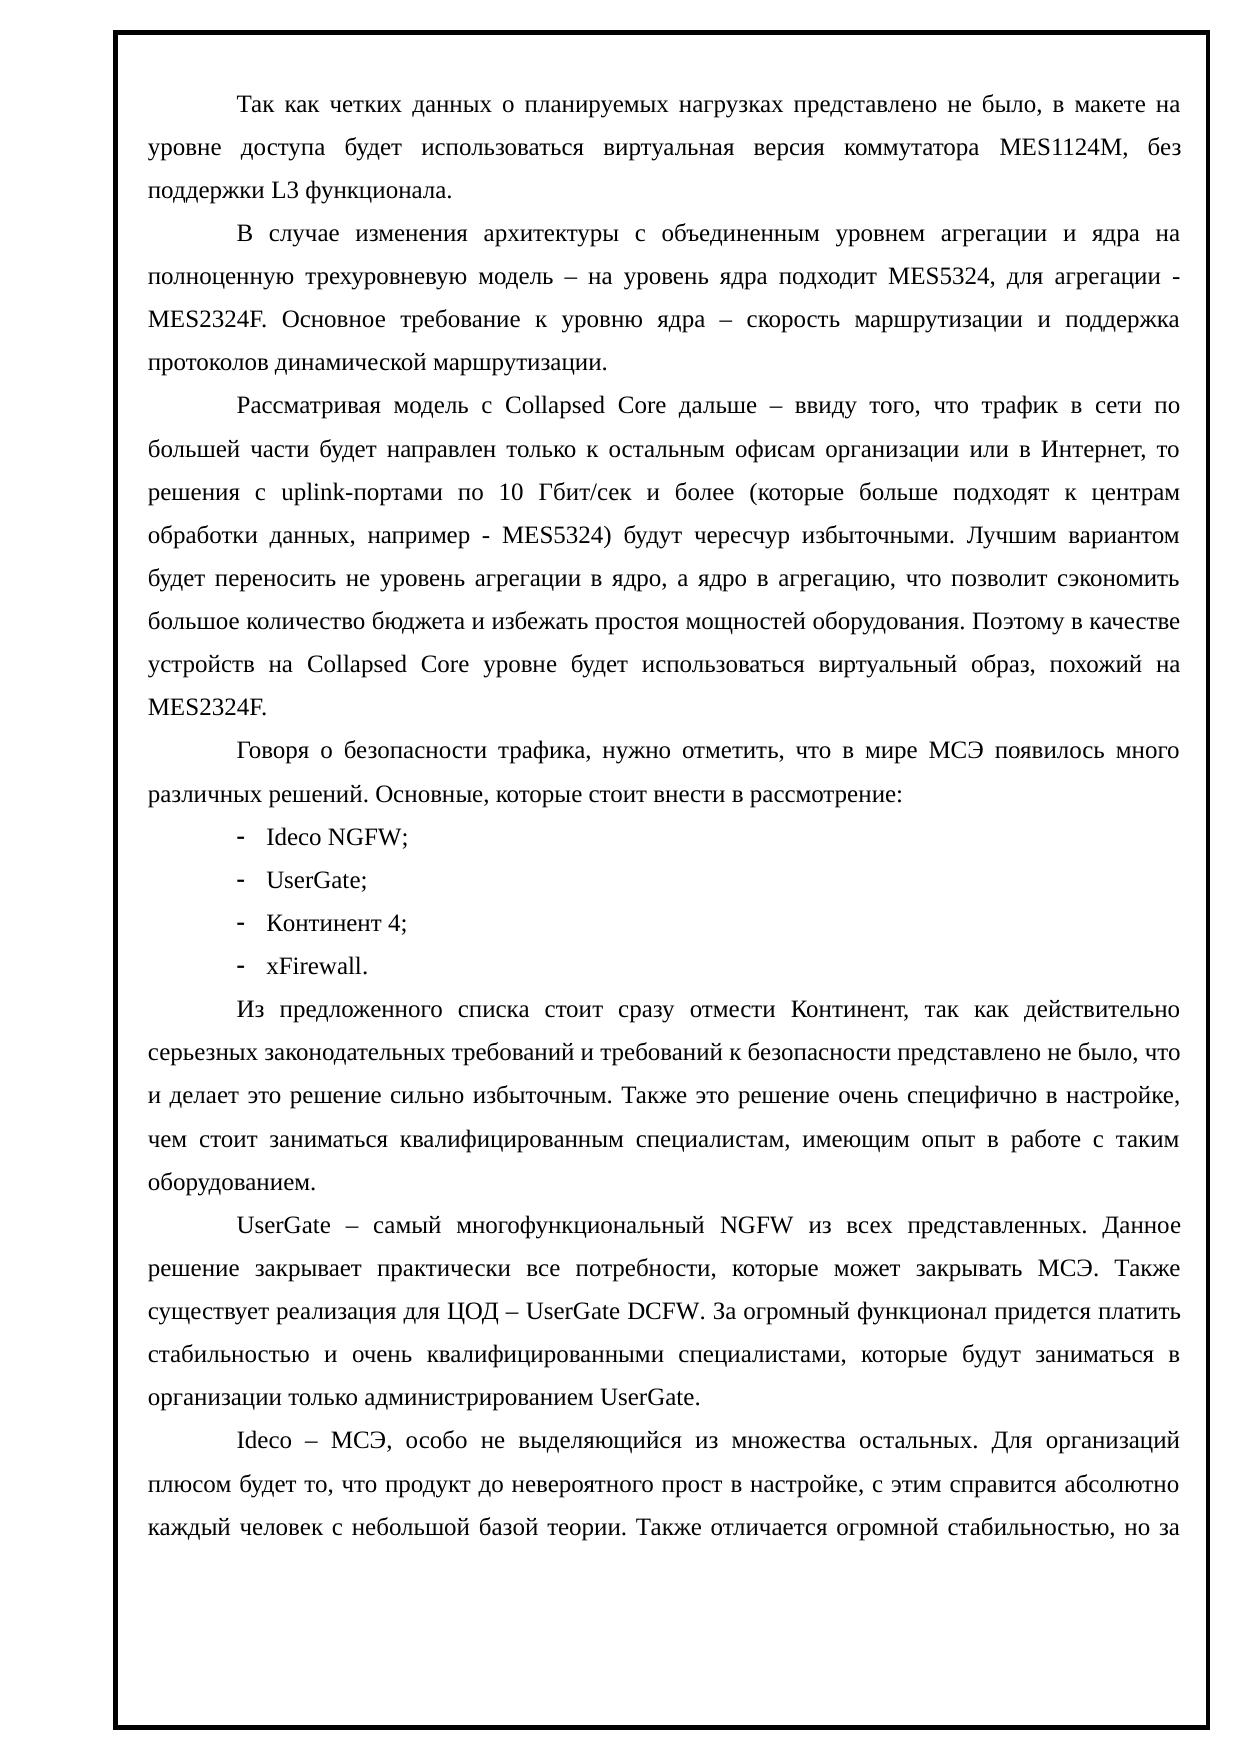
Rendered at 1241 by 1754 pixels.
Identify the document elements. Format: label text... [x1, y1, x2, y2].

list Ideco NGFW; [148, 822, 1181, 851]
list xFirewall. [148, 951, 1181, 980]
text UserGate – самый многофункциональный NGFW из всех представленных. Данное решение закрывает практически все потребности, которые может закрывать МСЭ. Также существует реализация для ЦОД – UserGate DCFW. За огромный функционал придется платить стабильностью и очень квалифицированными специалистами, которые будут заниматься в организации только администрированием UserGate. [148, 1210, 1181, 1411]
text Так как четких данных о планируемых нагрузках представлено не было, в макете на уровне доступа будет использоваться виртуальная версия коммутатора MES1124M, без поддержки L3 функционала. [148, 89, 1181, 204]
text Рассматривая модель с Collapsed Core дальше – ввиду того, что трафик в сети по большей части будет направлен только к остальным офисам организации или в Интернет, то решения с uplink-портами по 10 Гбит/сек и более (которые больше подходят к центрам обработки данных, например - MES5324) будут чересчур избыточными. Лучшим вариантом будет переносить не уровень агрегации в ядро, а ядро в агрегацию, что позволит сэкономить большое количество бюджета и избежать простоя мощностей оборудования. Поэтому в качестве устройств на Collapsed Core уровне будет использоваться виртуальный образ, похожий на MES2324F. [148, 391, 1181, 721]
list UserGate; [148, 865, 1181, 894]
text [148, 1426, 1181, 1541]
text Из предложенного списка стоит сразу отмести Континент, так как действительно серьезных законодательных требований и требований к безопасности представлено не было, что и делает это решение сильно избыточным. Также это решение очень специфично в настройке, чем стоит заниматься квалифицированным специалистам, имеющим опыт в работе с таким оборудованием. [148, 994, 1181, 1196]
text Говоря о безопасности трафика, нужно отметить, что в мире МСЭ появилось много различных решений. Основные, которые стоит внести в рассмотрение: [148, 736, 1181, 807]
list Континент 4; [148, 908, 1181, 937]
text В случае изменения архитектуры с объединенным уровнем агрегации и ядра на полноценную трехуровневую модель – на уровень ядра подходит MES5324, для агрегации - MES2324F. Основное требование к уровню ядра – скорость маршрутизации и поддержка протоколов динамической маршрутизации. [148, 218, 1181, 376]
